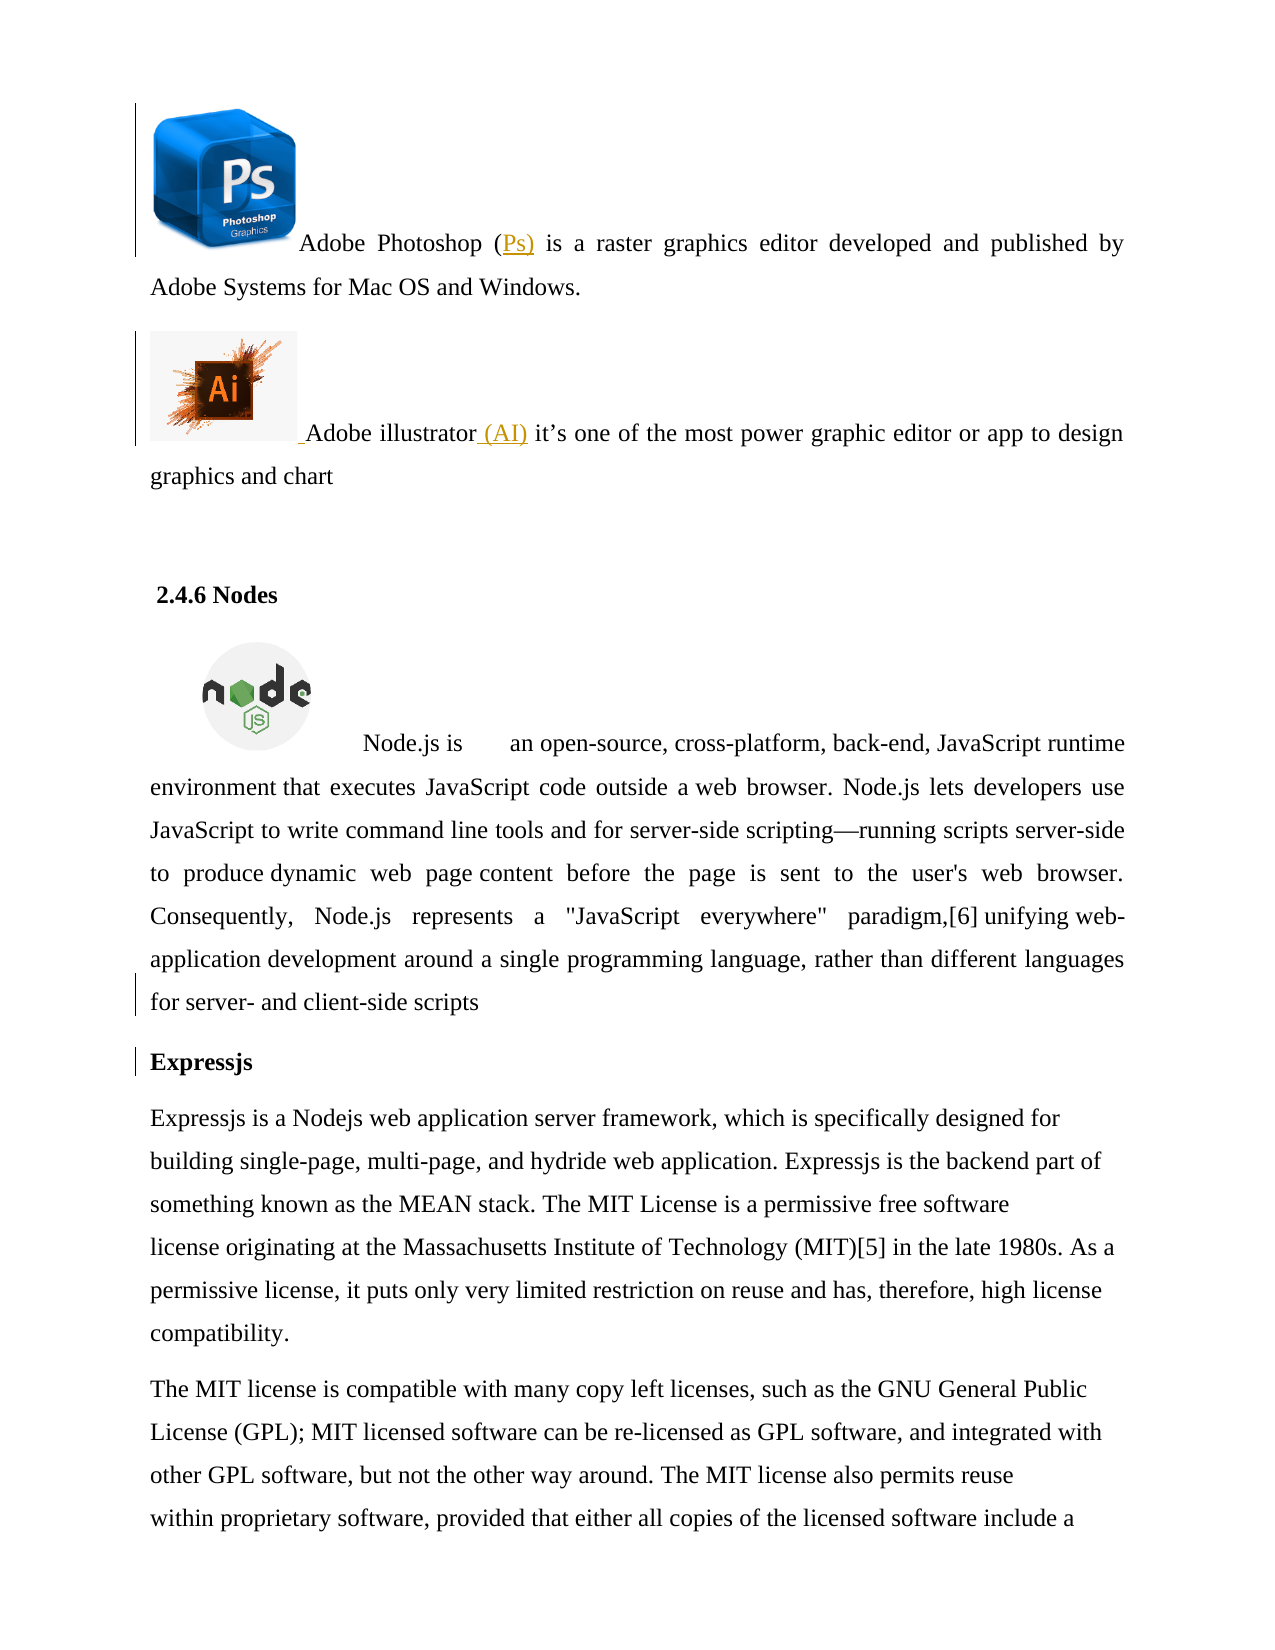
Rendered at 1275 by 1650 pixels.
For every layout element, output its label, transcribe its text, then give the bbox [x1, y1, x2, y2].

picture [150, 640, 363, 752]
text Adobe illustrator it’s one of the most power graphic editor or app to design graphics and chart [150, 331, 1125, 489]
picture [150, 331, 298, 441]
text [150, 1374, 1125, 1532]
text Expressjs is a Nodejs web application server framework, which is specifically designed for building single-page, multi-page, and hydride web application. Expressjs is the backend part of something known as the MEAN stack. The MIT License is a permissive free software license originating at the Massachusetts Institute of Technology (MIT)[5] in the late 1980s. As a permissive license, it puts only very limited restriction on reuse and has, therefore, high license compatibility. [150, 1103, 1125, 1347]
picture [150, 103, 299, 252]
text 2.4.6 Nodes [150, 580, 1125, 609]
text Node.js is an open-source, cross-platform, back-end, JavaScript runtime environment that executes JavaScript code outside a web browser. Node.js lets developers use JavaScript to write command line tools and for server-side scripting—running scripts server-side to produce dynamic web page content before the page is sent to the user's web browser. Consequently, Node.js represents a "JavaScript everywhere" paradigm,[6] unifying web-application development around a single programming language, rather than different languages for server- and client-side scripts [150, 640, 1125, 1016]
text Expressjs [150, 1047, 1125, 1076]
text Adobe Photoshop ( is a raster graphics editor developed and published by Adobe Systems for Mac OS and Windows. [150, 103, 1125, 300]
